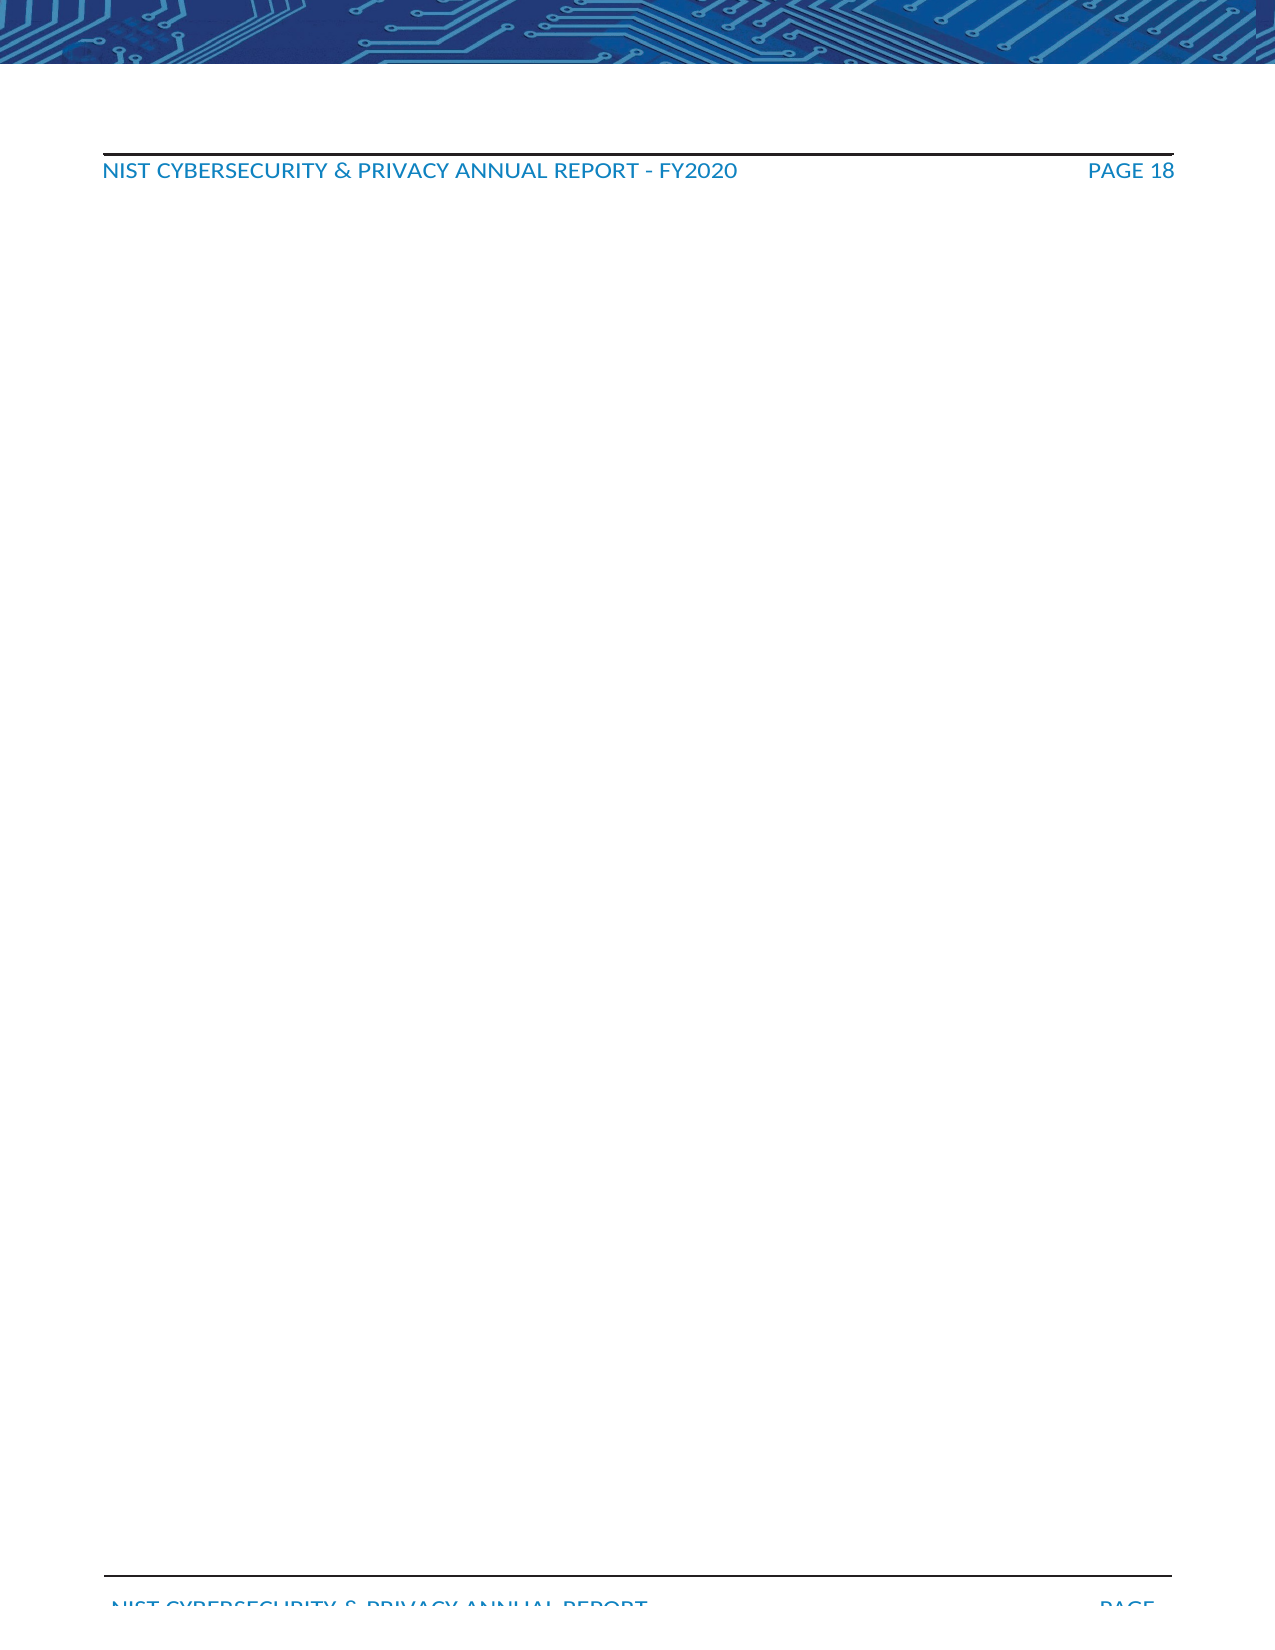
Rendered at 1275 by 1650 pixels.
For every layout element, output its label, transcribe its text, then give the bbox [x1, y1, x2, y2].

text NIST CYBERSECURITY & PRIVACY ANNUAL REPORT - FY2020 PAGE 18 [102, 156, 1214, 184]
picture [0, 0, 1275, 64]
